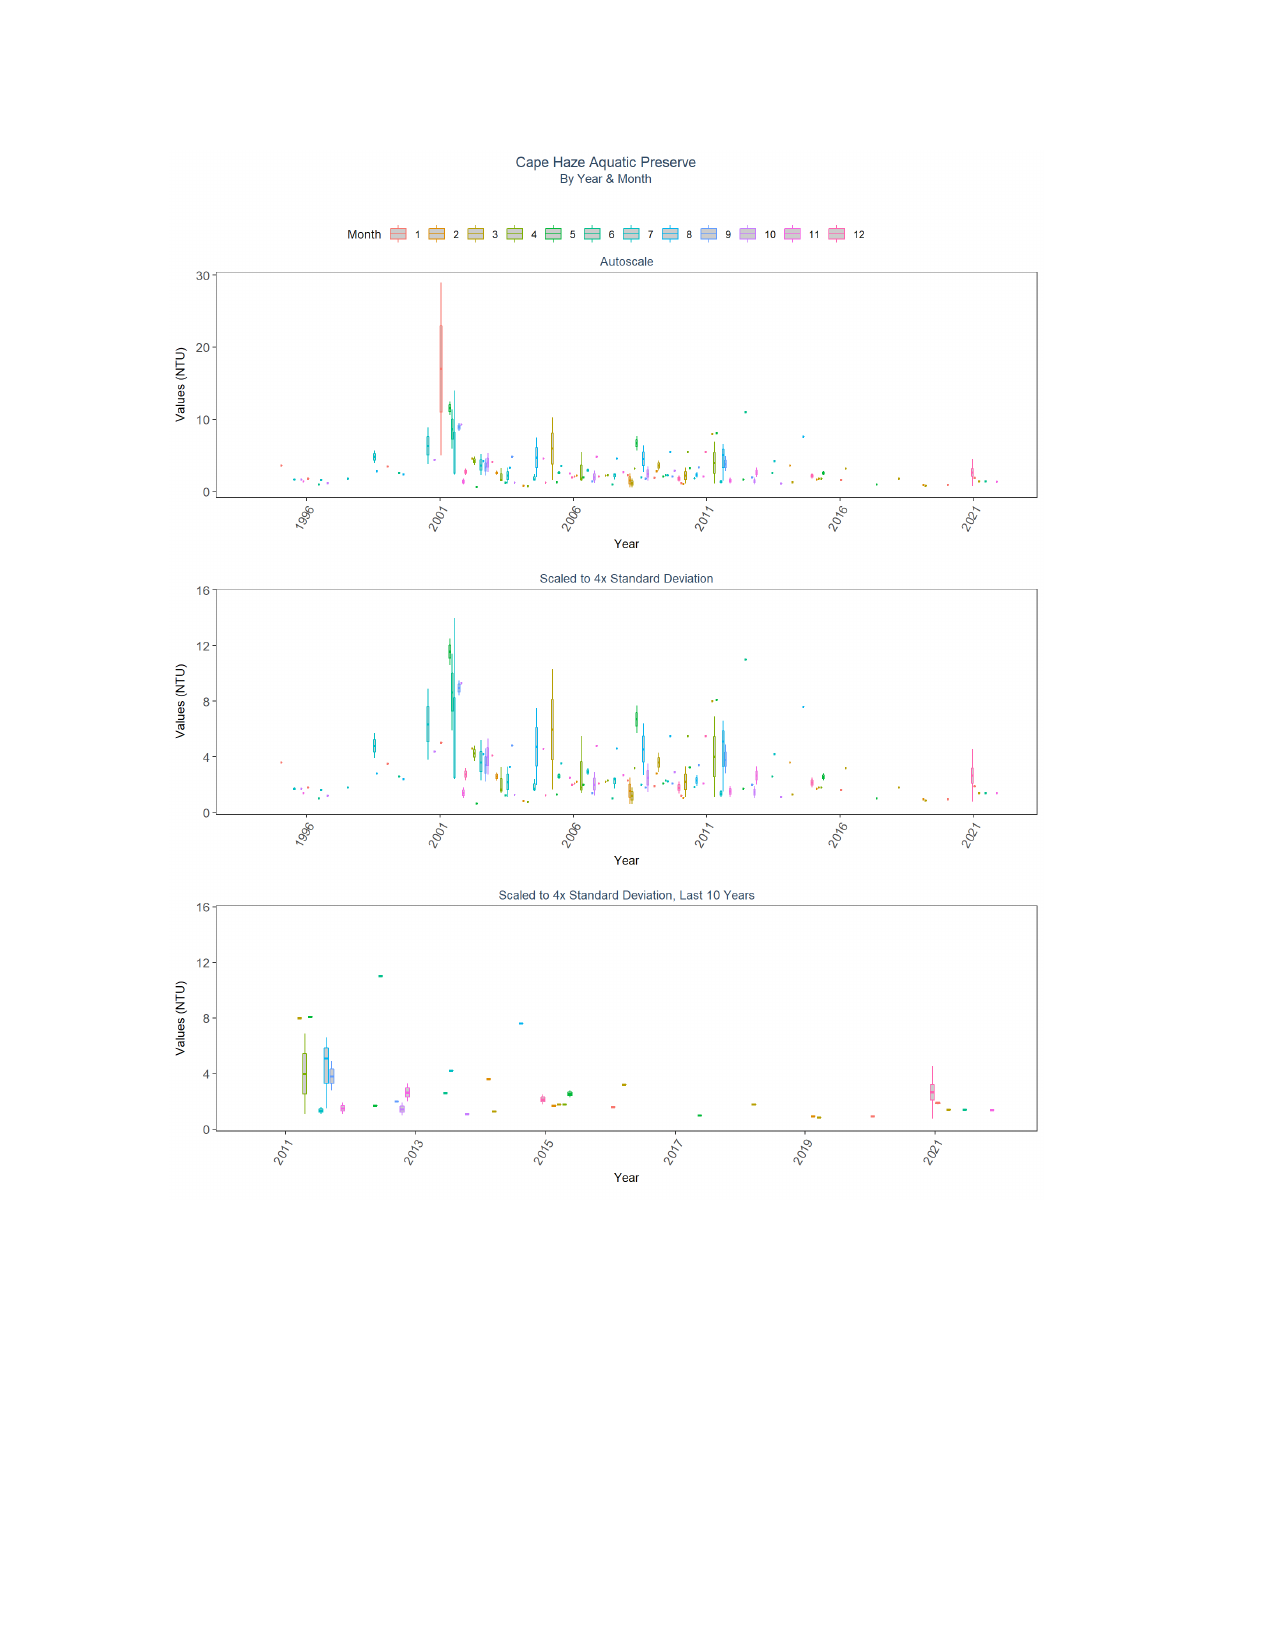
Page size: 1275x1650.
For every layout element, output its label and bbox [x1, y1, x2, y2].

picture [168, 150, 1044, 1200]
